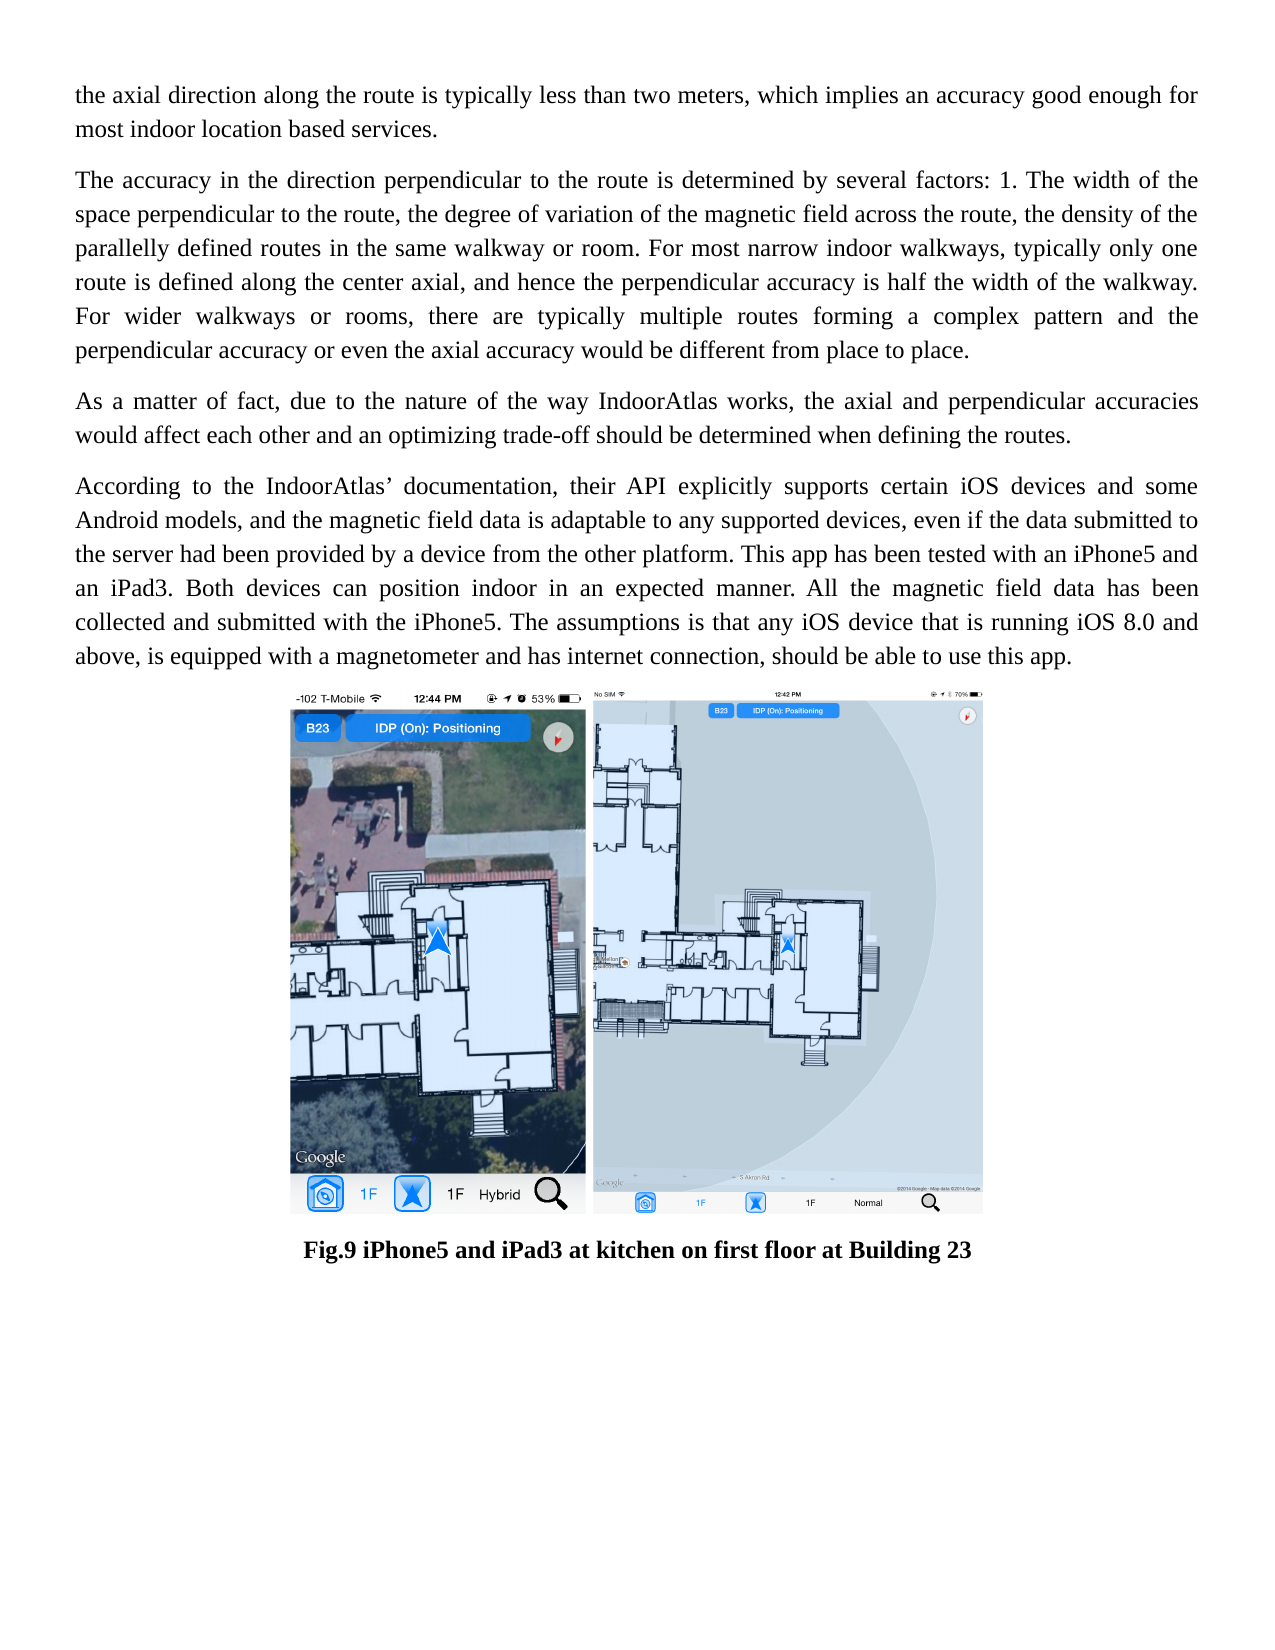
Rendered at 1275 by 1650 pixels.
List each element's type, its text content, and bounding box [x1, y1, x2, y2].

picture [591, 689, 985, 1214]
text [75, 78, 1200, 146]
picture [290, 689, 586, 1214]
text As a matter of fact, due to the nature of the way IndoorAtlas works, the axial and perpendicular accuracies would affect each other and an optimizing trade-off should be determined when defining the routes. [75, 383, 1200, 451]
text According to the IndoorAtlas’ documentation, their API explicitly supports certain iOS devices and some Android models, and the magnetic field data is adaptable to any supported devices, even if the data submitted to the server had been provided by a device from the other platform. This app has been tested with an iPhone5 and an iPad3. Both devices can position indoor in an expected manner. All the magnetic field data has been collected and submitted with the iPhone5. The assumptions is that any iOS device that is running iOS 8.0 and above, is equipped with a magnetometer and has internet connection, should be able to use this app. [75, 468, 1200, 672]
text The accuracy in the direction perpendicular to the route is determined by several factors: 1. The width of the space perpendicular to the route, the degree of variation of the magnetic field across the route, the density of the parallelly defined routes in the same walkway or room. For most narrow indoor walkways, typically only one route is defined along the center axial, and hence the perpendicular accuracy is half the width of the walkway. For wider walkways or rooms, there are typically multiple routes forming a complex pattern and the perpendicular accuracy or even the axial accuracy would be different from place to place. [75, 163, 1200, 367]
text Fig.9 iPhone5 and iPad3 at kitchen on first floor at Building 23 [75, 1232, 1200, 1266]
